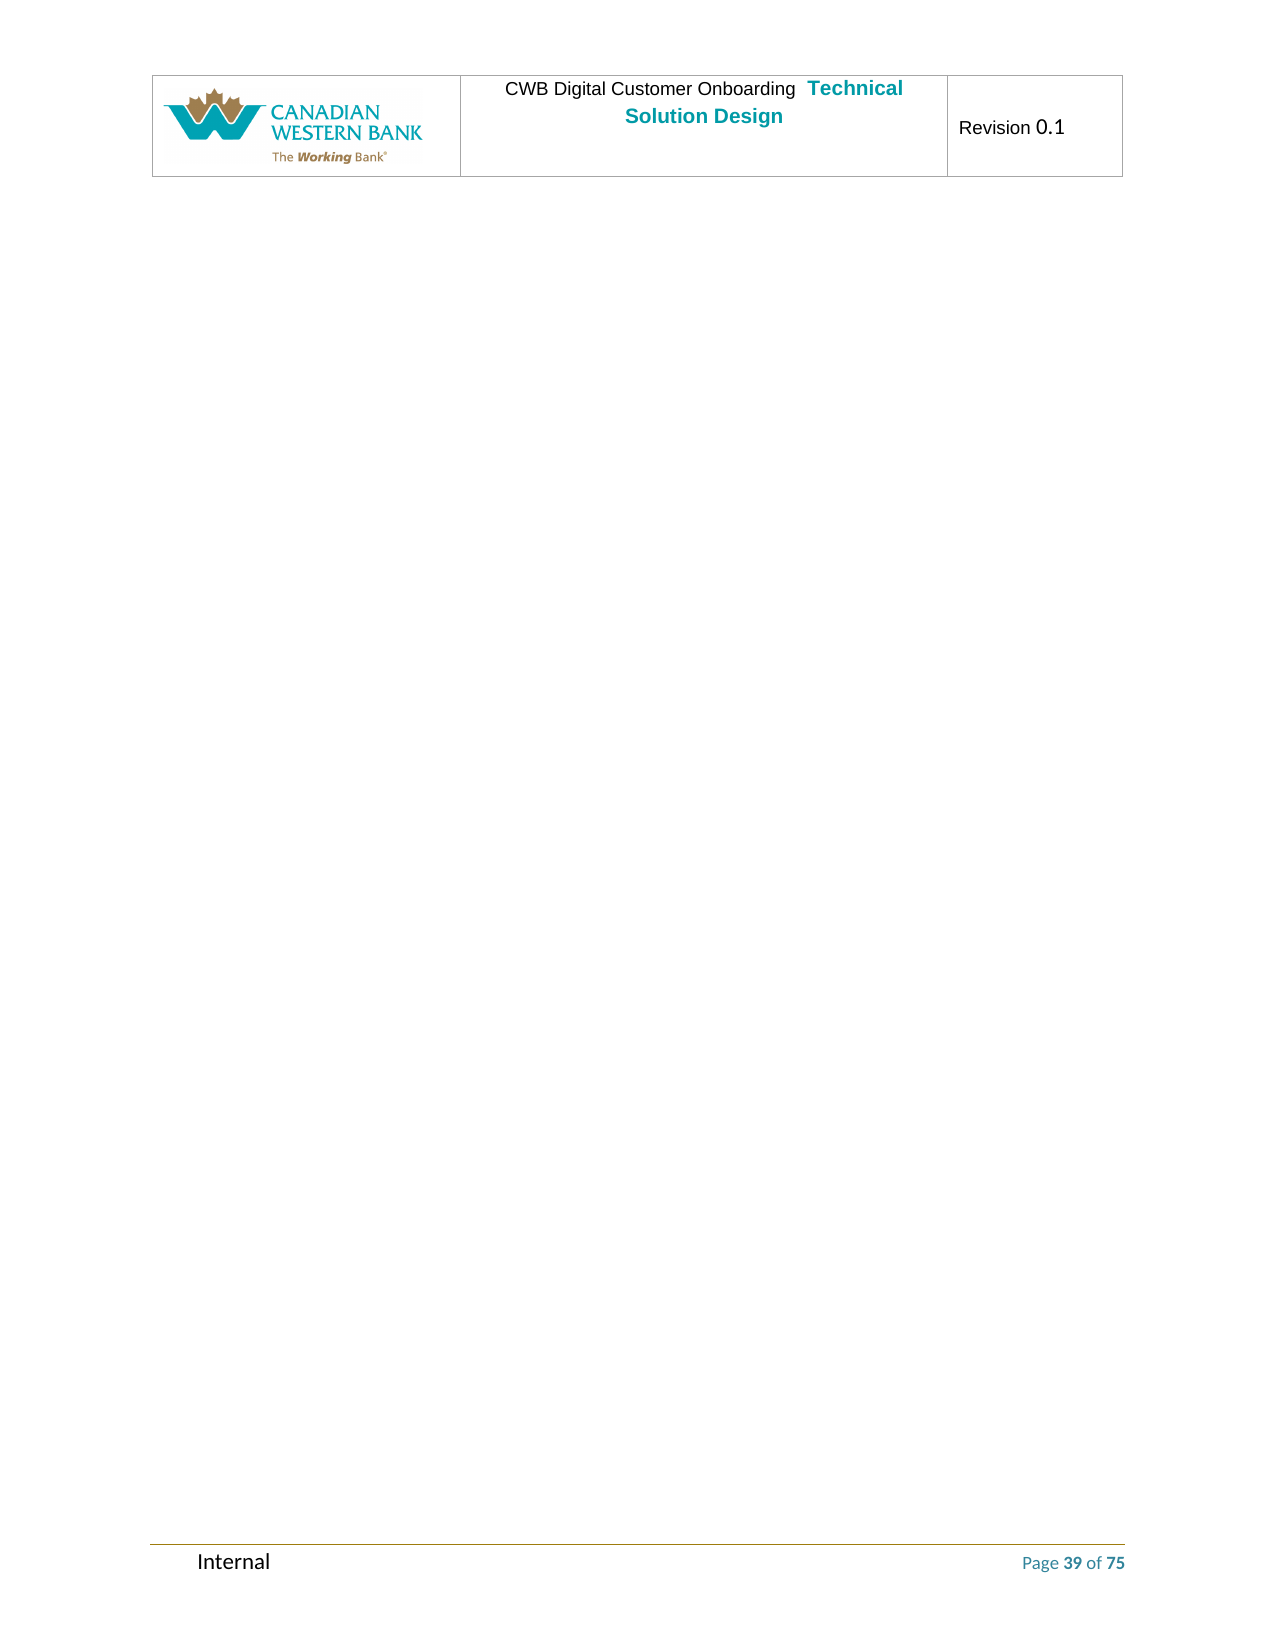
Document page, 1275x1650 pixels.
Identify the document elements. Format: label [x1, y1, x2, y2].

picture [163, 88, 423, 164]
